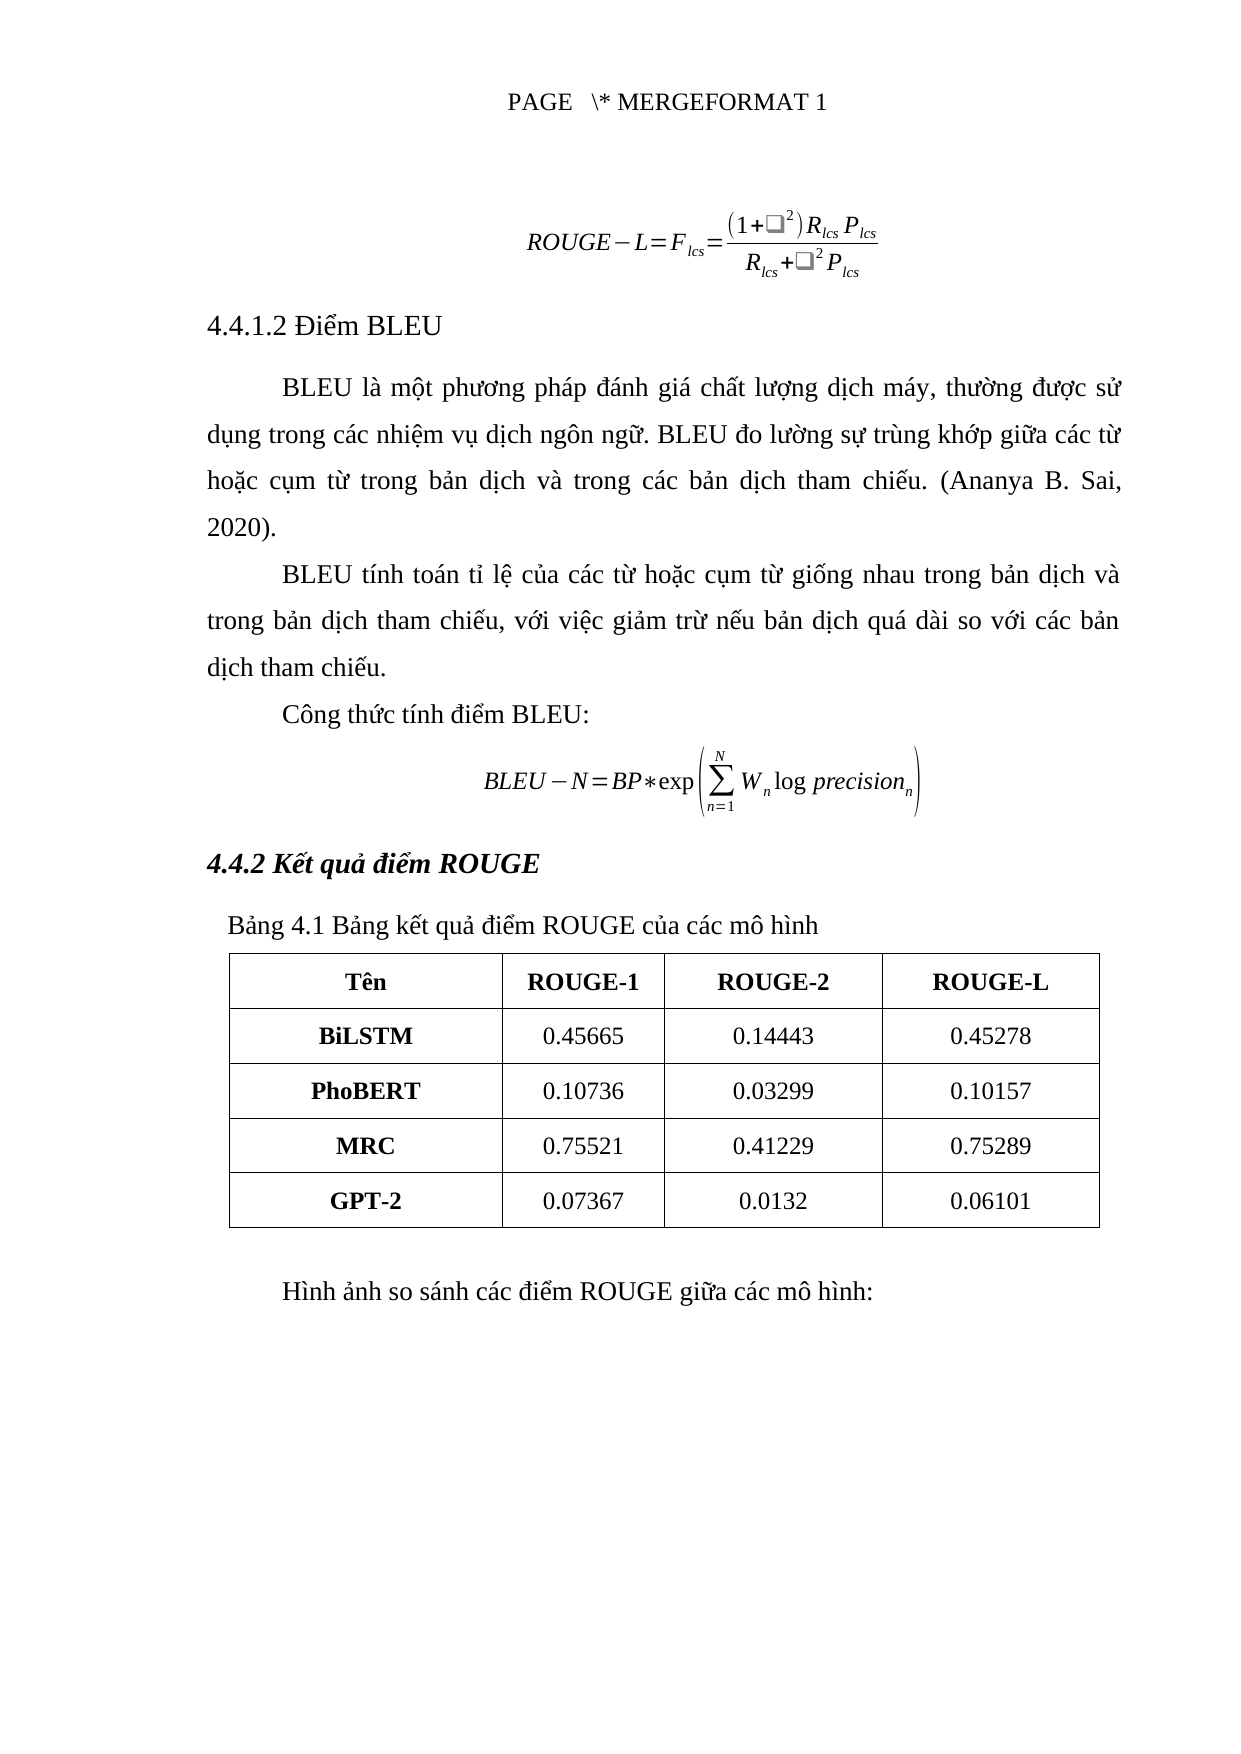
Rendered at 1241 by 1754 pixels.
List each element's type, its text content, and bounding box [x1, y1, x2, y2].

table_header ROUGE-1 [503, 954, 664, 1008]
table_header ROUGE-2 [665, 954, 882, 1008]
table_cell 0.10736 [503, 1064, 664, 1117]
subtitle Kết quả điểm ROUGE [207, 847, 1122, 880]
table_cell 0.07367 [503, 1173, 664, 1227]
text Bảng 4.1 Bảng kết quả điểm ROUGE của các mô hình [207, 909, 1122, 941]
text Công thức tính điểm BLEU: [207, 698, 1122, 729]
table_cell MRC [230, 1119, 502, 1172]
table_cell 0.45278 [883, 1009, 1099, 1063]
text BLEU tính toán tỉ lệ của các từ hoặc cụm từ giống nhau trong bản dịch và trong bản dịch tham chiếu, với việc giảm trừ nếu bản dịch quá dài so với các bản dịch tham chiếu. [207, 558, 1122, 682]
table_cell 0.06101 [883, 1173, 1099, 1227]
table_cell 0.41229 [665, 1119, 882, 1172]
table_cell 0.75521 [503, 1119, 664, 1172]
table_cell BiLSTM [230, 1009, 502, 1063]
table_cell 0.45665 [503, 1009, 664, 1063]
subtitle Điểm BLEU [207, 308, 1122, 342]
table_cell GPT-2 [230, 1173, 502, 1227]
table_cell 0.75289 [883, 1119, 1099, 1172]
table_header ROUGE-L [883, 954, 1099, 1008]
text BLEU là một phương pháp đánh giá chất lượng dịch máy, thường được sử dụng trong các nhiệm vụ dịch ngôn ngữ. BLEU đo lường sự trùng khớp giữa các từ hoặc cụm từ trong bản dịch và trong các bản dịch tham chiếu. . [207, 371, 1122, 542]
table_cell 0.10157 [883, 1064, 1099, 1117]
text Hình ảnh so sánh các điểm ROUGE giữa các mô hình: [207, 1275, 1122, 1306]
table_cell 0.03299 [665, 1064, 882, 1117]
table_cell 0.14443 [665, 1009, 882, 1063]
table_header Tên [230, 954, 502, 1008]
table_cell PhoBERT [230, 1064, 502, 1117]
table_cell 0.0132 [665, 1173, 882, 1227]
